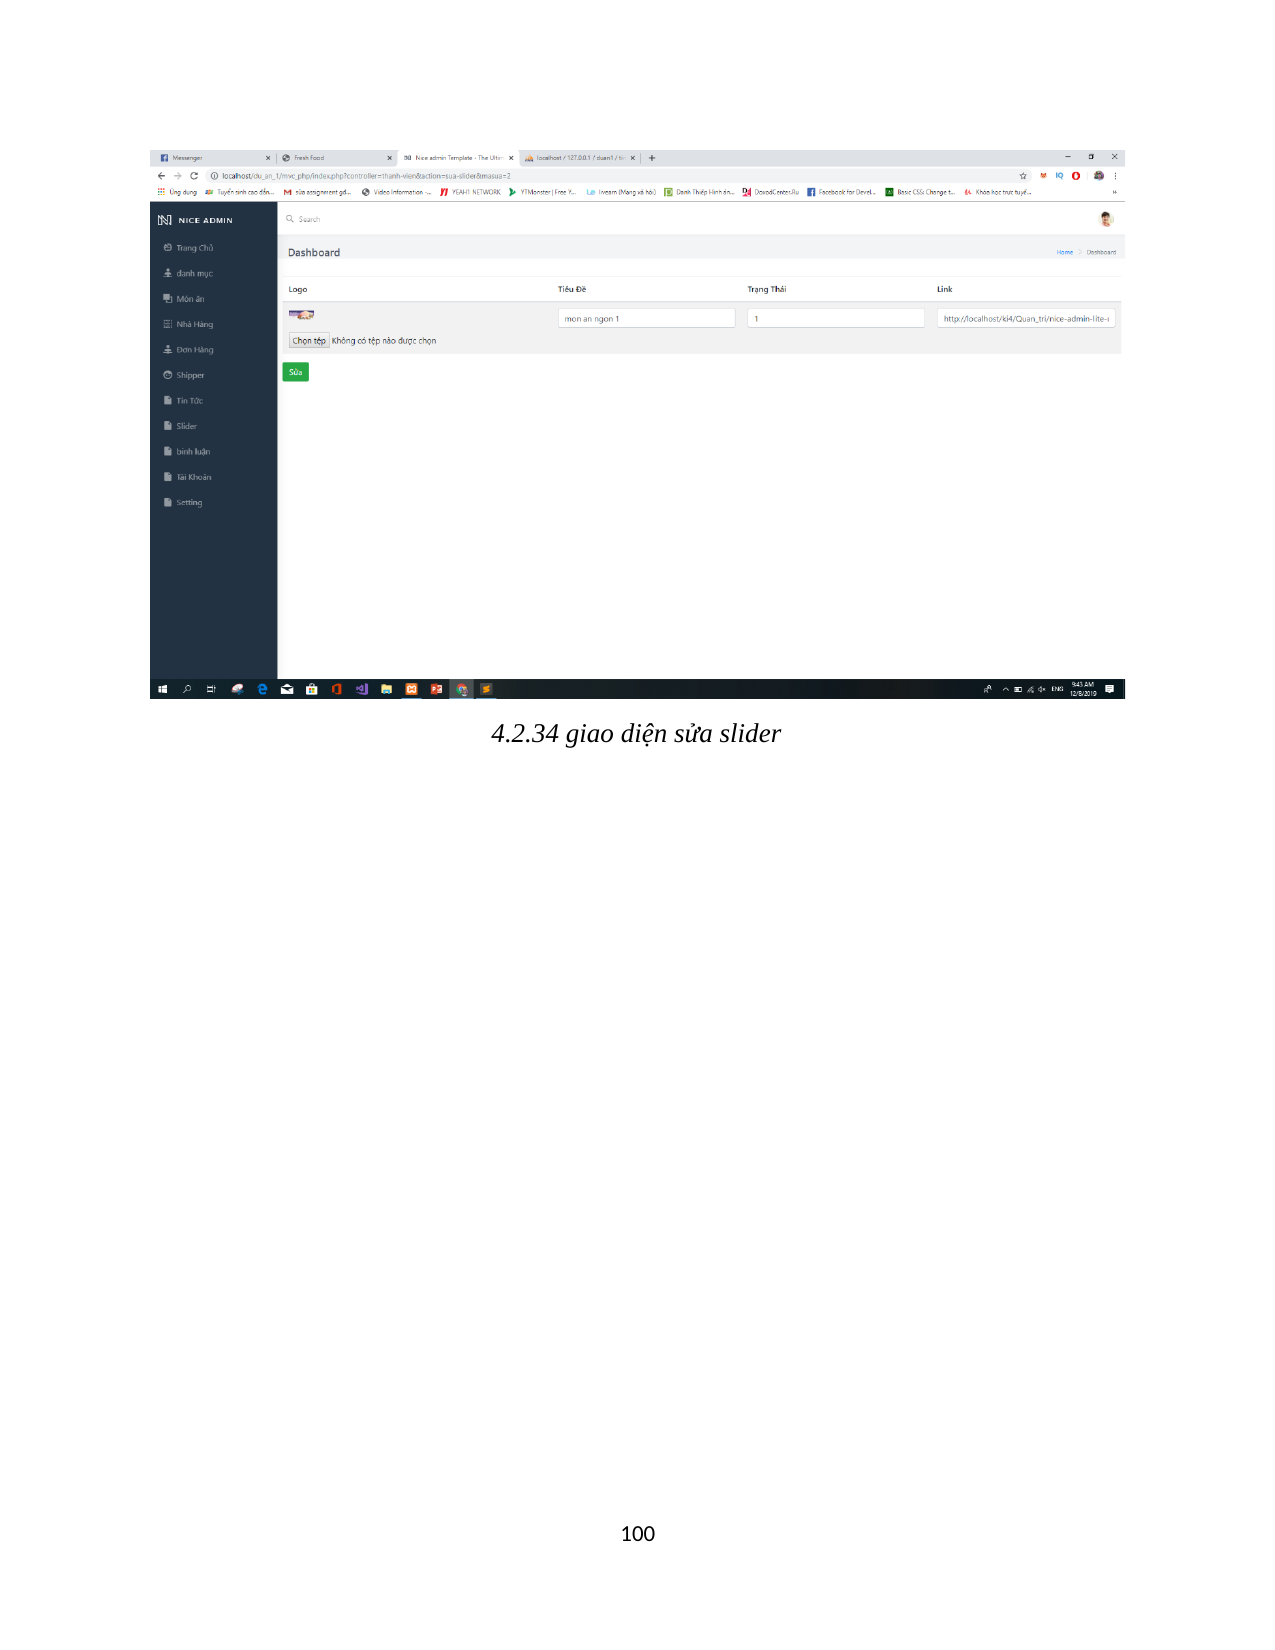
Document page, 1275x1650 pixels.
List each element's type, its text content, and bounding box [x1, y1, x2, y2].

text 4.2.34 giao diện sửa slider [150, 717, 1125, 748]
picture [150, 150, 1125, 699]
